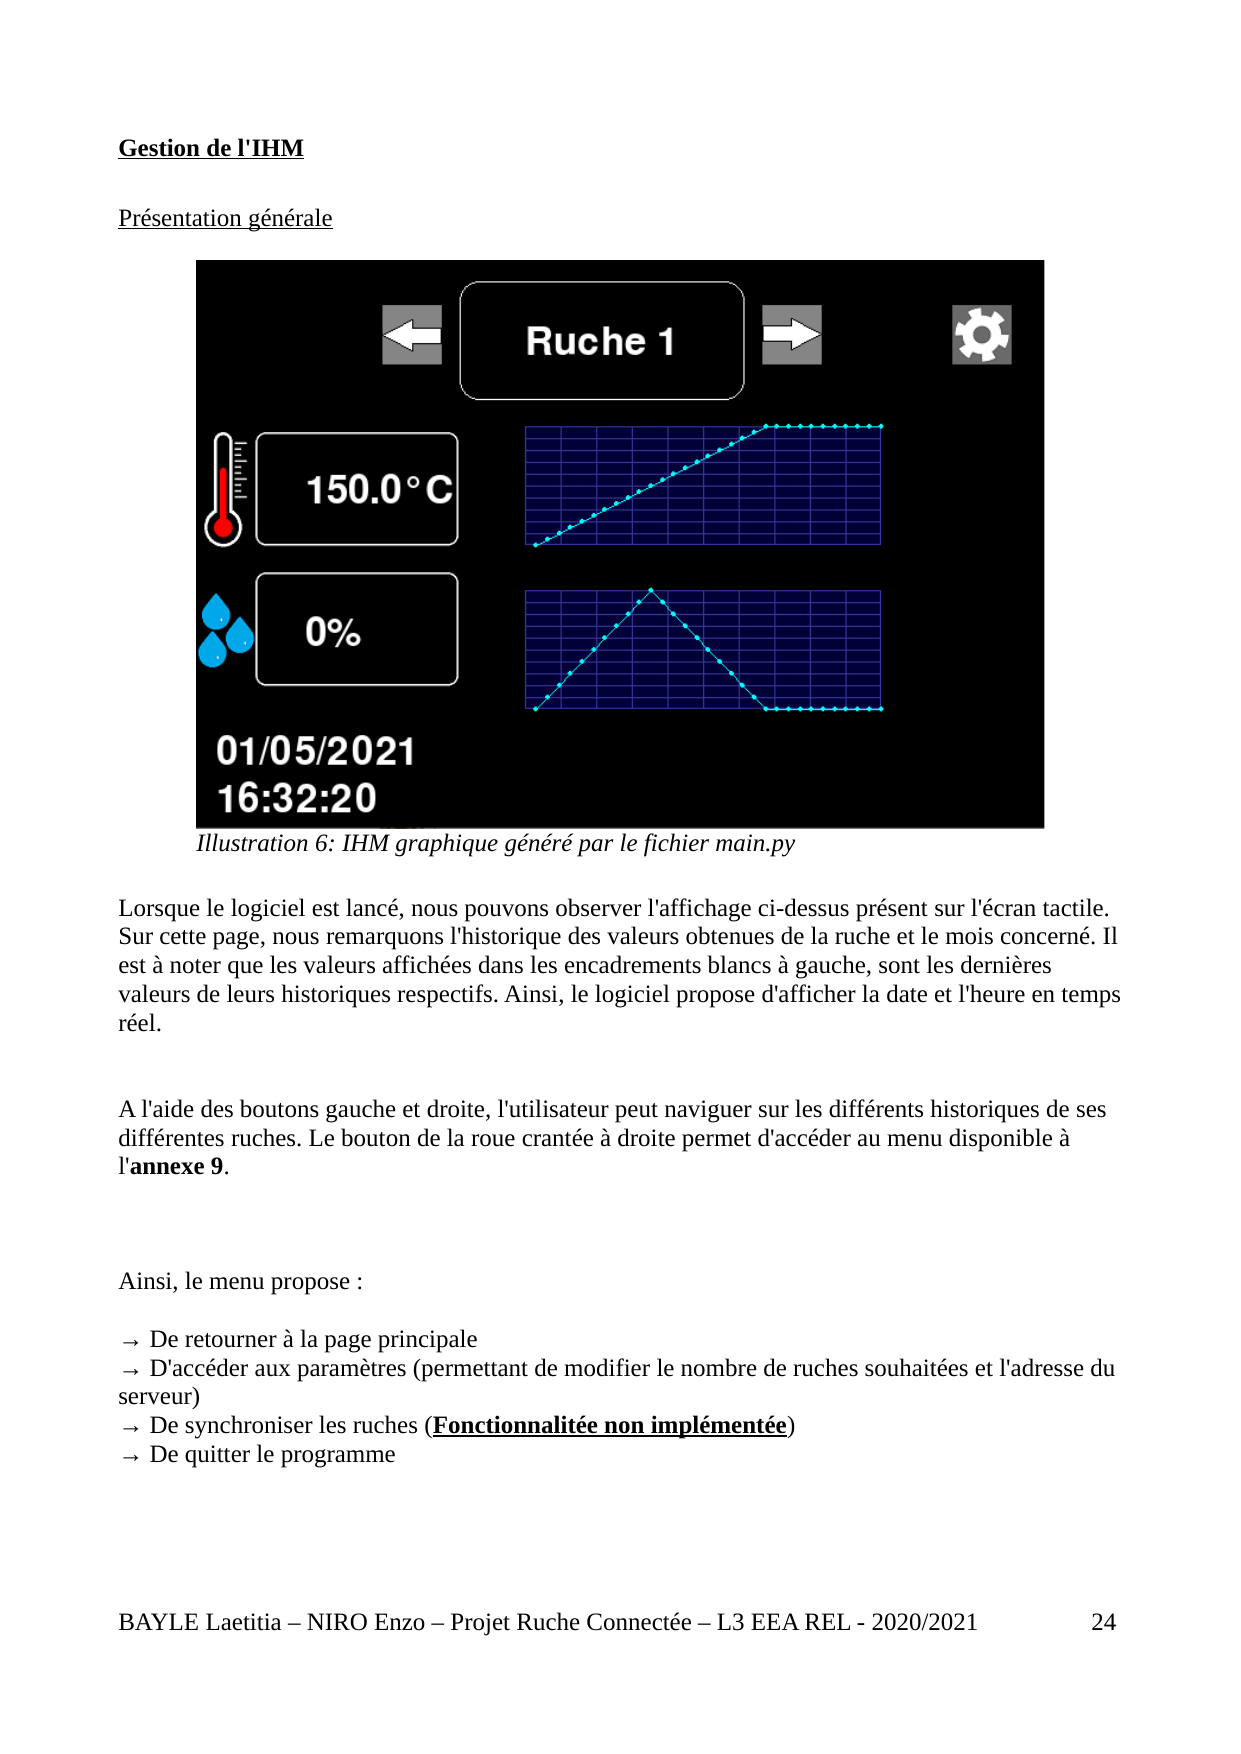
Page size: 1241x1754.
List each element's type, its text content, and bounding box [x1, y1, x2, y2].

text → De quitter le programme [118, 1439, 1122, 1468]
subtitle Gestion de l'IHM [118, 133, 1122, 161]
text → De retourner à la page principale [118, 1324, 1122, 1353]
text → D'accéder aux paramètres (permettant de modifier le nombre de ruches souhaitées et l'adresse du serveur) [118, 1353, 1122, 1410]
text Sur cette page, nous remarquons l'historique des valeurs obtenues de la ruche et le mois concerné. Il est à noter que les valeurs affichées dans les encadrements blancs à gauche, sont les dernières valeurs de leurs historiques respectifs. Ainsi, le logiciel propose d'afficher la date et l'heure en temps réel. [118, 921, 1122, 1036]
text → De synchroniser les ruches (Fonctionnalitée non implémentée) [118, 1410, 1122, 1439]
text Présentation générale [118, 203, 1122, 231]
text Ainsi, le menu propose : [118, 1266, 1122, 1295]
text A l'aide des boutons gauche et droite, l'utilisateur peut naviguer sur les différents historiques de ses différentes ruches. Le bouton de la roue crantée à droite permet d'accéder au menu disponible à l'annexe 9. [118, 1094, 1122, 1180]
text Lorsque le logiciel est lancé, nous pouvons observer l'affichage ci-dessus présent sur l'écran tactile. [118, 893, 1122, 921]
picture [196, 260, 1045, 829]
